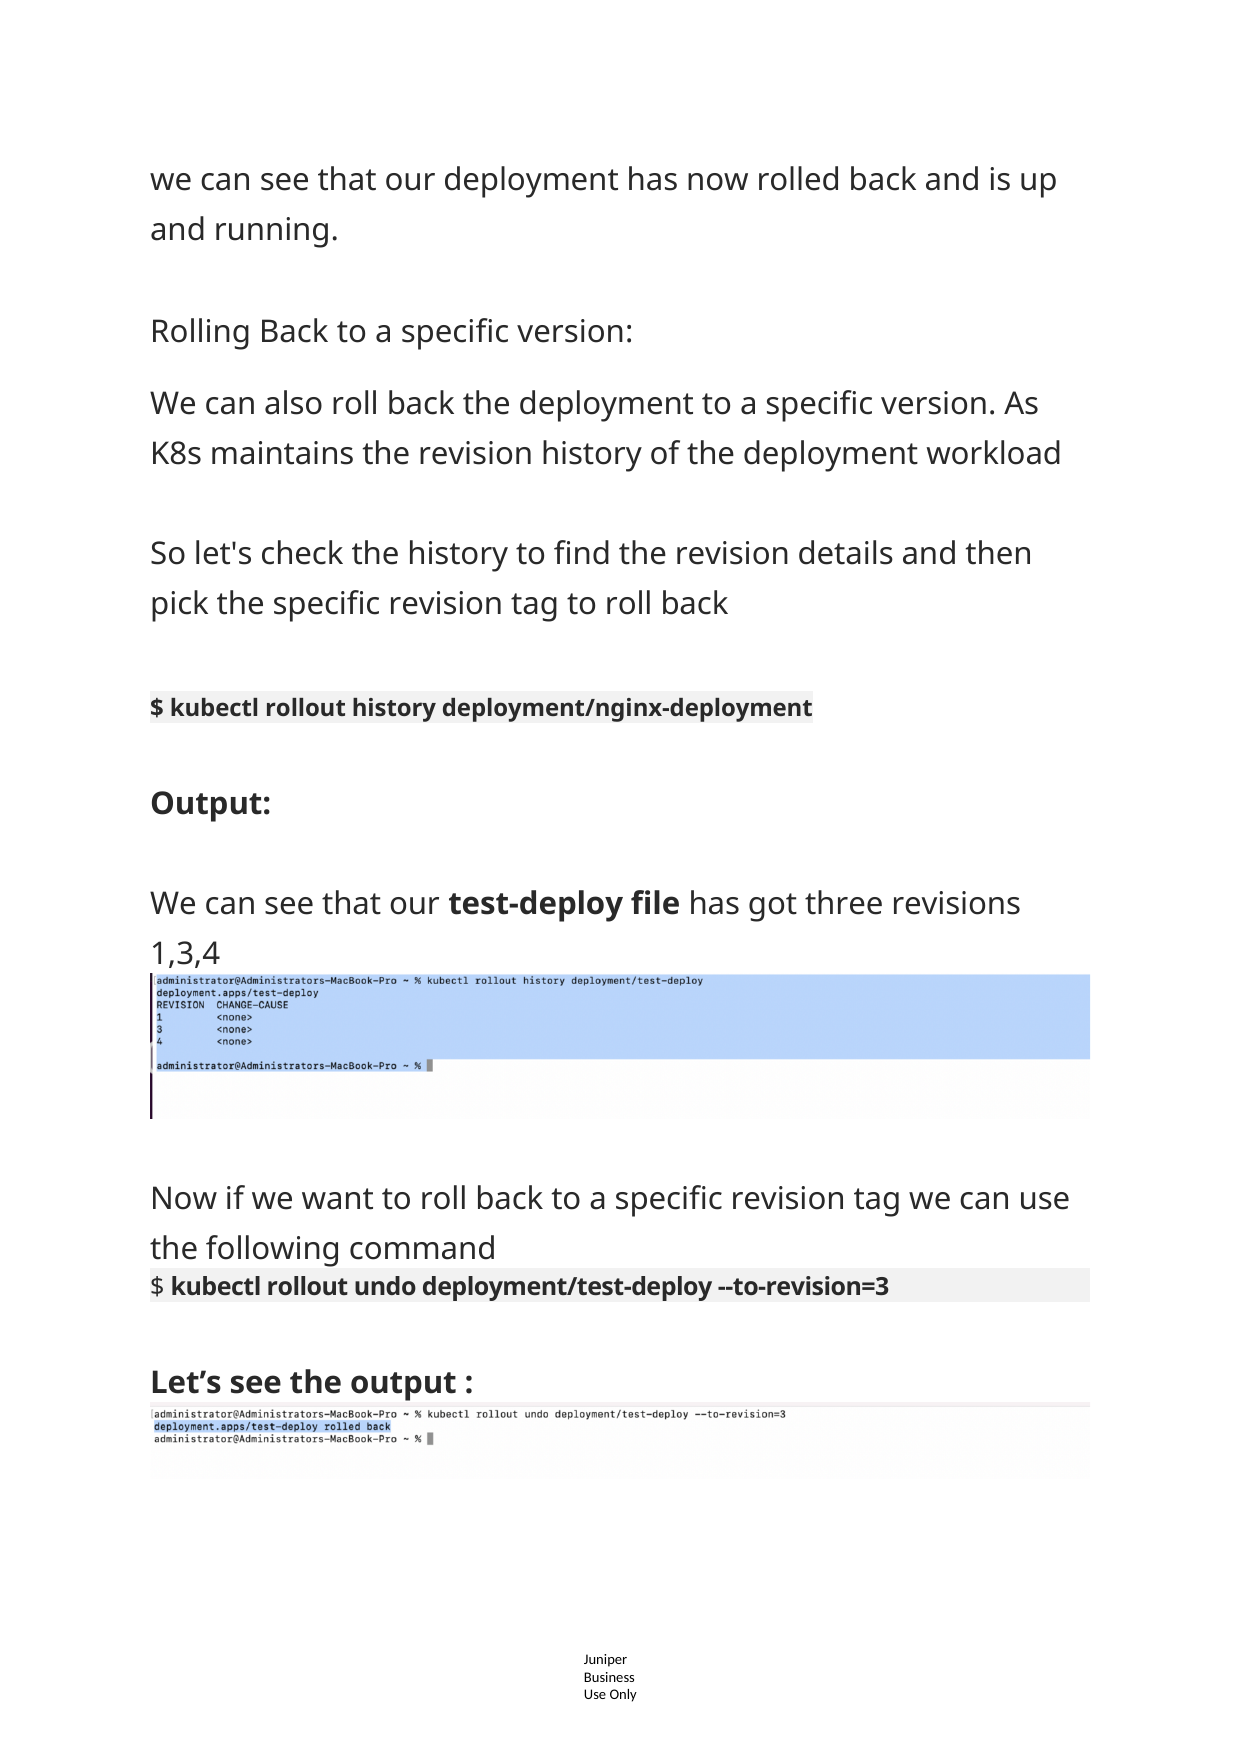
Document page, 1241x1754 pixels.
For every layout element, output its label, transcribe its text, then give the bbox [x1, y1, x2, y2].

text We can also roll back the deployment to a specific version. As K8s maintains the revision history of the deployment workload [150, 373, 1090, 473]
subtitle Rolling Back to a specific version: [150, 309, 1090, 352]
text Let’s see the output : [150, 1352, 1090, 1402]
text we can see that our deployment has now rolled back and is up and running. [150, 150, 1090, 250]
text $ kubectl rollout history deployment/nginx-deployment [150, 673, 1090, 723]
text $ kubectl rollout undo deployment/test-deploy --to-revision=3 [150, 1268, 1090, 1302]
text Output: [150, 773, 1090, 823]
picture [150, 973, 1091, 1119]
text Now if we want to roll back to a specific revision tag we can use the following command [150, 1168, 1090, 1268]
text So let's check the history to find the revision details and then pick the specific revision tag to roll back [150, 523, 1090, 623]
text We can see that our test-deploy file has got three revisions 1,3,4 [150, 873, 1090, 973]
picture [150, 1402, 1091, 1479]
